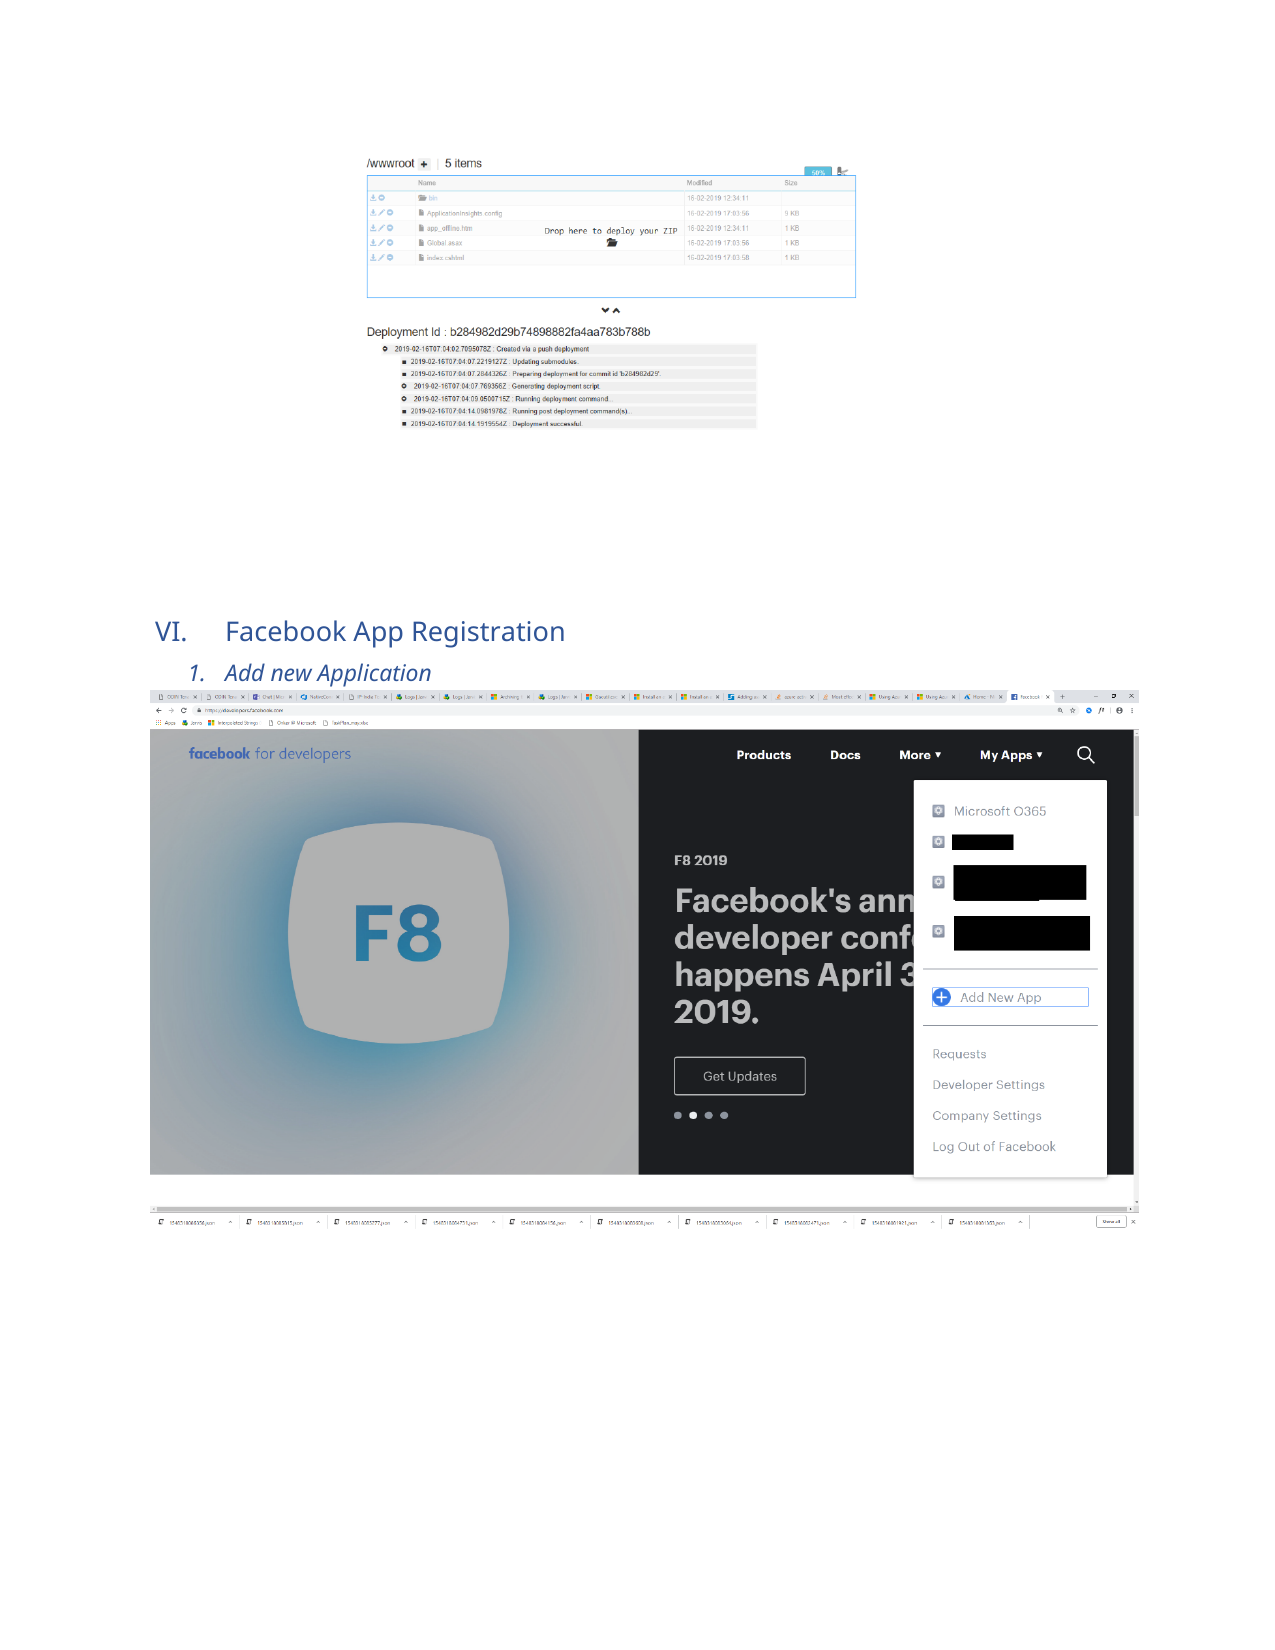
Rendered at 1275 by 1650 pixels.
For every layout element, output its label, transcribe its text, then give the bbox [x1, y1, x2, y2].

subtitle Facebook App Registration [187, 612, 1125, 649]
picture [150, 150, 1126, 594]
subtitle Add new Application [187, 656, 1125, 688]
picture [150, 690, 1139, 1231]
